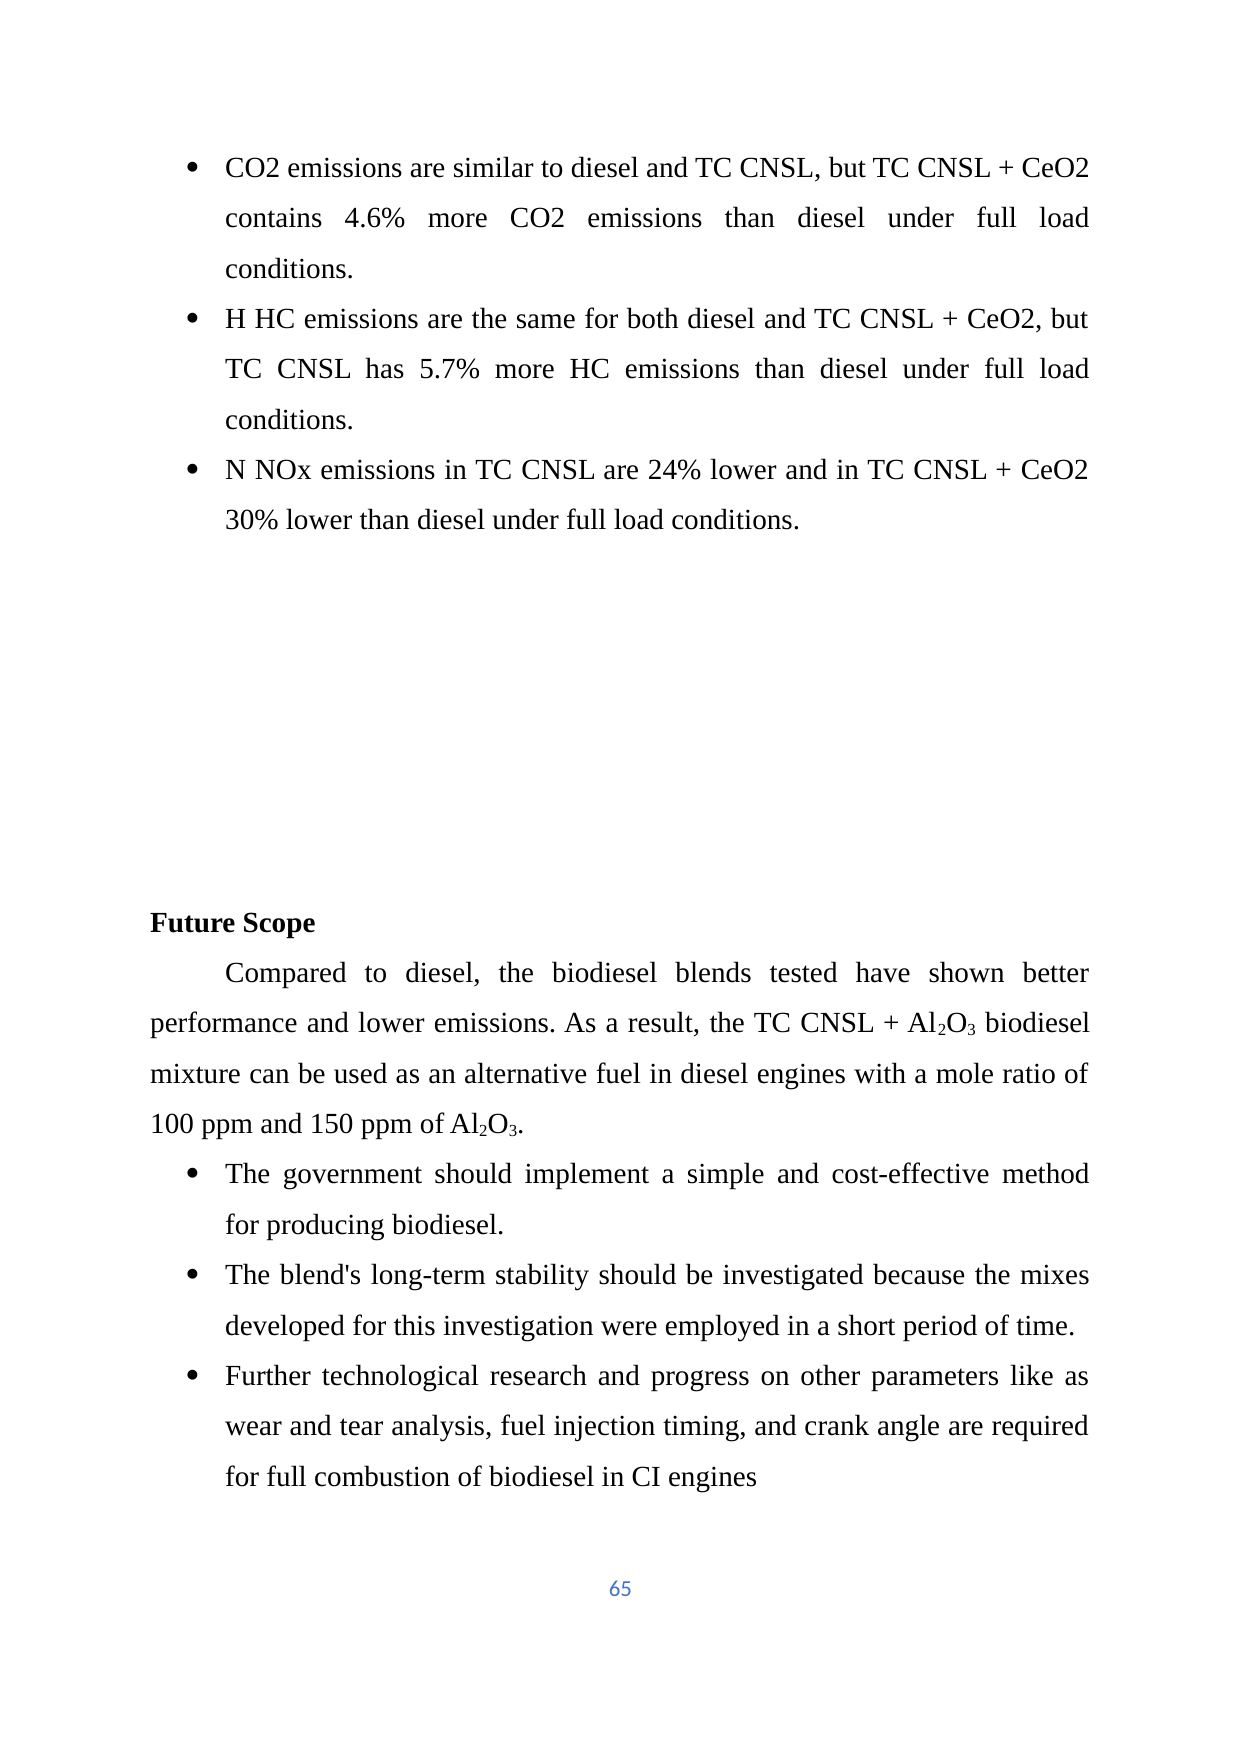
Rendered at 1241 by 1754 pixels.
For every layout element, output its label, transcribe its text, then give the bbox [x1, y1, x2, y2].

list The government should implement a simple and cost-effective method for producing biodiesel. [187, 1157, 1090, 1241]
list The blend's long-term stability should be investigated because the mixes developed for this investigation were employed in a short period of time. [187, 1257, 1090, 1341]
list CO2 emissions are similar to diesel and TC CNSL, but TC CNSL + CeO2 contains 4.6% more CO2 emissions than diesel under full load conditions. [187, 150, 1090, 284]
list H HC emissions are the same for both diesel and TC CNSL + CeO2, but TC CNSL has 5.7% more HC emissions than diesel under full load conditions. [187, 301, 1090, 435]
list Further technological research and progress on other parameters like as wear and tear analysis, fuel injection timing, and crank angle are required for full combustion of biodiesel in CI engines [187, 1358, 1090, 1492]
text Future Scope [150, 905, 1090, 938]
text Compared to diesel, the biodiesel blends tested have shown better performance and lower emissions. As a result, the TC CNSL + Al2O3 biodiesel mixture can be used as an alternative fuel in diesel engines with a mole ratio of 100 ppm and 150 ppm of Al2O3. [150, 955, 1090, 1140]
list N NOx emissions in TC CNSL are 24% lower and in TC CNSL + CeO2 30% lower than diesel under full load conditions. [187, 452, 1090, 536]
